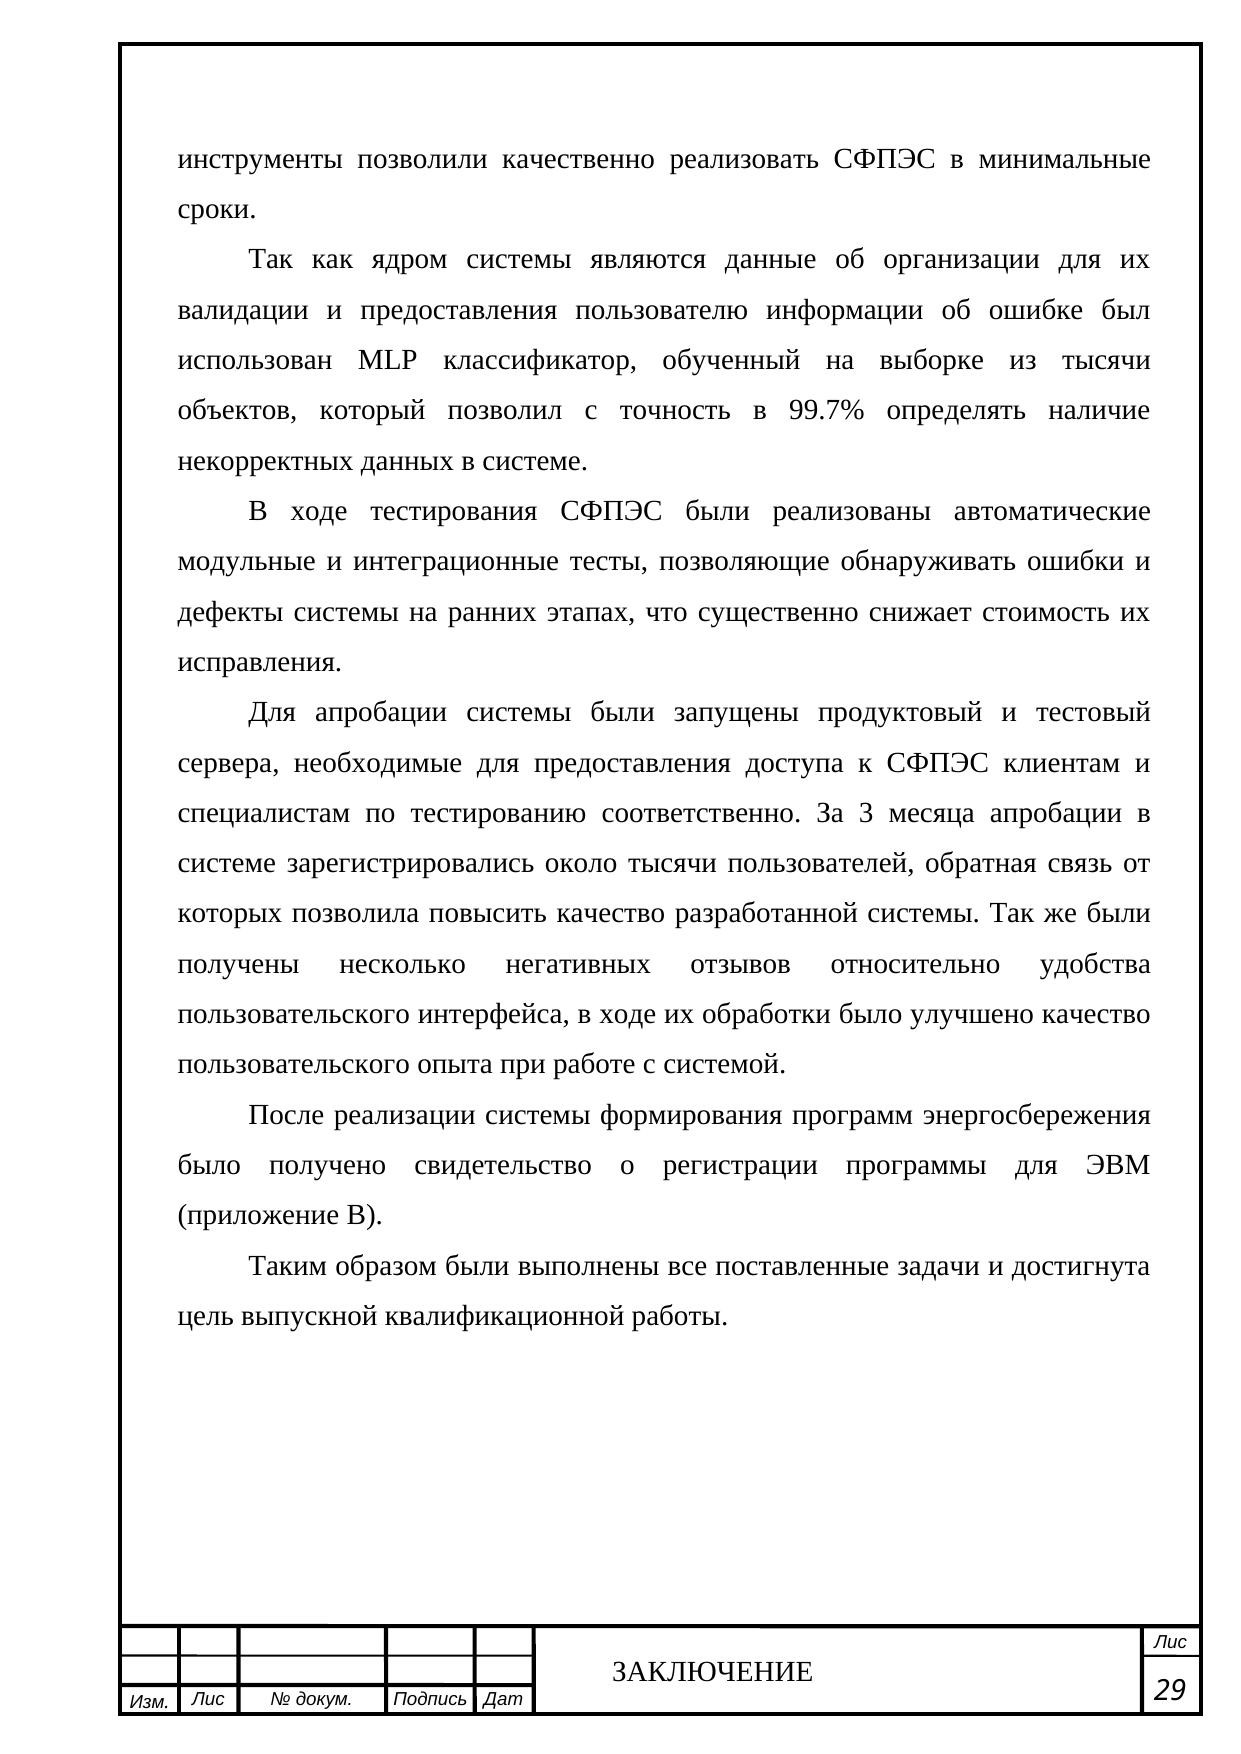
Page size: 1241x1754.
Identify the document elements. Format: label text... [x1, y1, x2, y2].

text В ходе тестирования СФПЭС были реализованы автоматические модульные и интеграционные тесты, позволяющие обнаруживать ошибки и дефекты системы на ранних этапах, что существенно снижает стоимость их исправления. [177, 493, 1152, 678]
text Для апробации системы были запущены продуктовый и тестовый сервера, необходимые для предоставления доступа к СФПЭС клиентам и специалистам по тестированию соответственно. За 3 месяца апробации в системе зарегистрировались около тысячи пользователей, обратная связь от которых позволила повысить качество разработанной системы. Так же были получены несколько негативных отзывов относительно удобства пользовательского интерфейса, в ходе их обработки было улучшено качество пользовательского опыта при работе с системой. [177, 694, 1152, 1080]
text Таким образом были выполнены все поставленные задачи и достигнута цель выпускной квалификационной работы. [177, 1248, 1152, 1332]
text Так как ядром системы являются данные об организации для их валидации и предоставления пользователю информации об ошибке был использован MLP классификатор, обученный на выборке из тысячи объектов, который позволил с точность в 99.7% определять наличие некорректных данных в системе. [177, 242, 1152, 476]
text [177, 141, 1152, 225]
text После реализации системы формирования программ энергосбережения было получено свидетельство о регистрации программы для ЭВМ (приложение B). [177, 1097, 1152, 1231]
